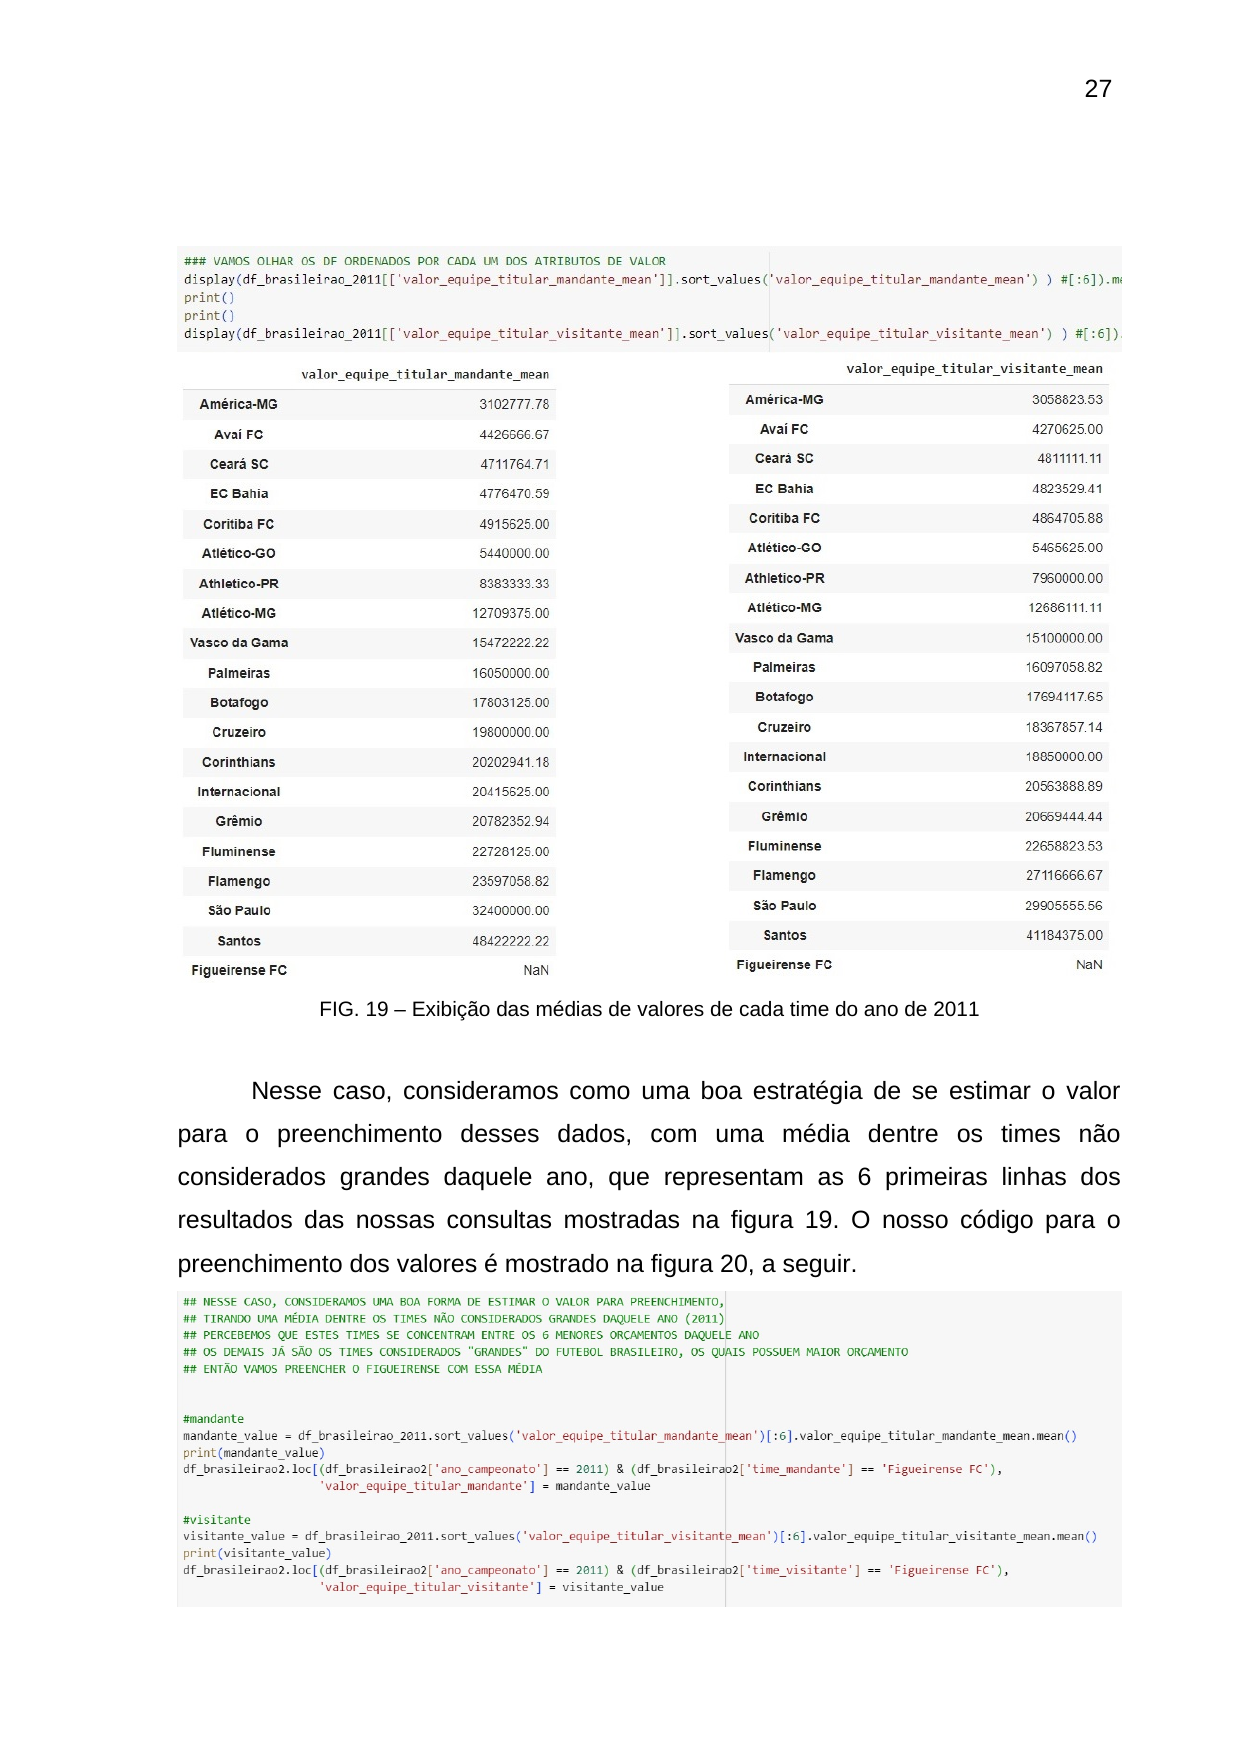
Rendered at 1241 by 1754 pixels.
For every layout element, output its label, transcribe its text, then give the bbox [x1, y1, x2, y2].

picture [177, 246, 1122, 983]
text Nesse caso, consideramos como uma boa estratégia de se estimar o valor para o preenchimento desses dados, com uma média dentre os times não considerados grandes daquele ano, que representam as 6 primeiras linhas dos resultados das nossas consultas mostradas na figura 19. O nosso código para o preenchimento dos valores é mostrado na figura 20, a seguir. [177, 1076, 1122, 1277]
text FIG. 19 – Exibição das médias de valores de cada time do ano de 2011 [177, 997, 1122, 1021]
picture [177, 1291, 1122, 1607]
